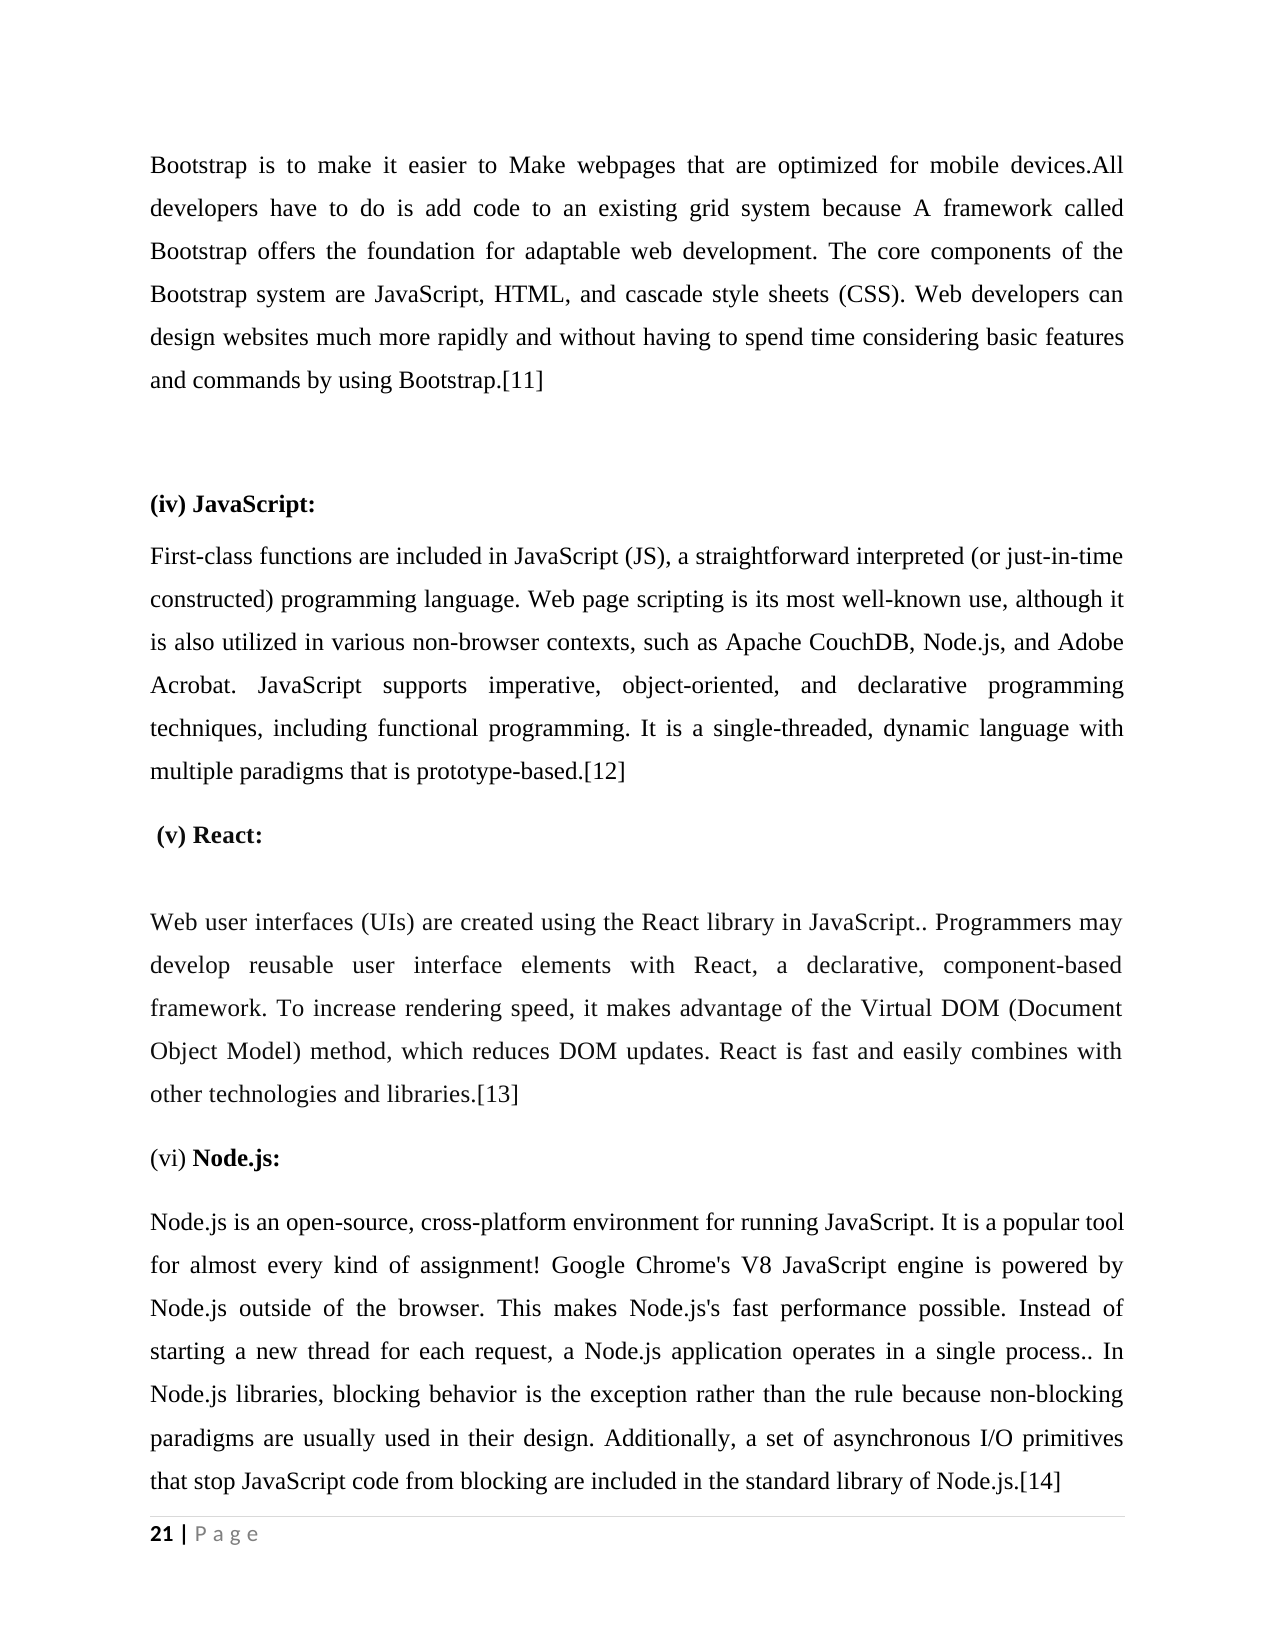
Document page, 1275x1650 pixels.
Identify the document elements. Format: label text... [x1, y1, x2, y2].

text Web user interfaces (UIs) are created using the React library in JavaScript.. Programmers may develop reusable user interface elements with React, a declarative, component-based framework. To increase rendering speed, it makes advantage of the Virtual DOM (Document Object Model) method, which reduces DOM updates. React is fast and easily combines with other technologies and libraries.[13] [150, 907, 1125, 1108]
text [150, 150, 1125, 394]
subtitle (v) React: [150, 820, 1125, 849]
text First-class functions are included in JavaScript (JS), a straightforward interpreted (or just-in-time constructed) programming language. Web page scripting is its most well-known use, although it is also utilized in various non-browser contexts, such as Apache CouchDB, Node.js, and Adobe Acrobat. JavaScript supports imperative, object-oriented, and declarative programming techniques, including functional programming. It is a single-threaded, dynamic language with multiple paradigms that is prototype-based.[12] [150, 541, 1125, 785]
text (vi) Node.js: [150, 1143, 1125, 1172]
text Node.js is an open-source, cross-platform environment for running JavaScript. It is a popular tool for almost every kind of assignment! Google Chrome's V8 JavaScript engine is powered by Node.js outside of the browser. This makes Node.js's fast performance possible. Instead of starting a new thread for each request, a Node.js application operates in a single process.. In Node.js libraries, blocking behavior is the exception rather than the rule because non-blocking paradigms are usually used in their design. Additionally, a set of asynchronous I/O primitives that stop JavaScript code from blocking are included in the standard library of Node.js.[14] [150, 1207, 1125, 1494]
subtitle (iv) JavaScript: [150, 489, 1125, 518]
